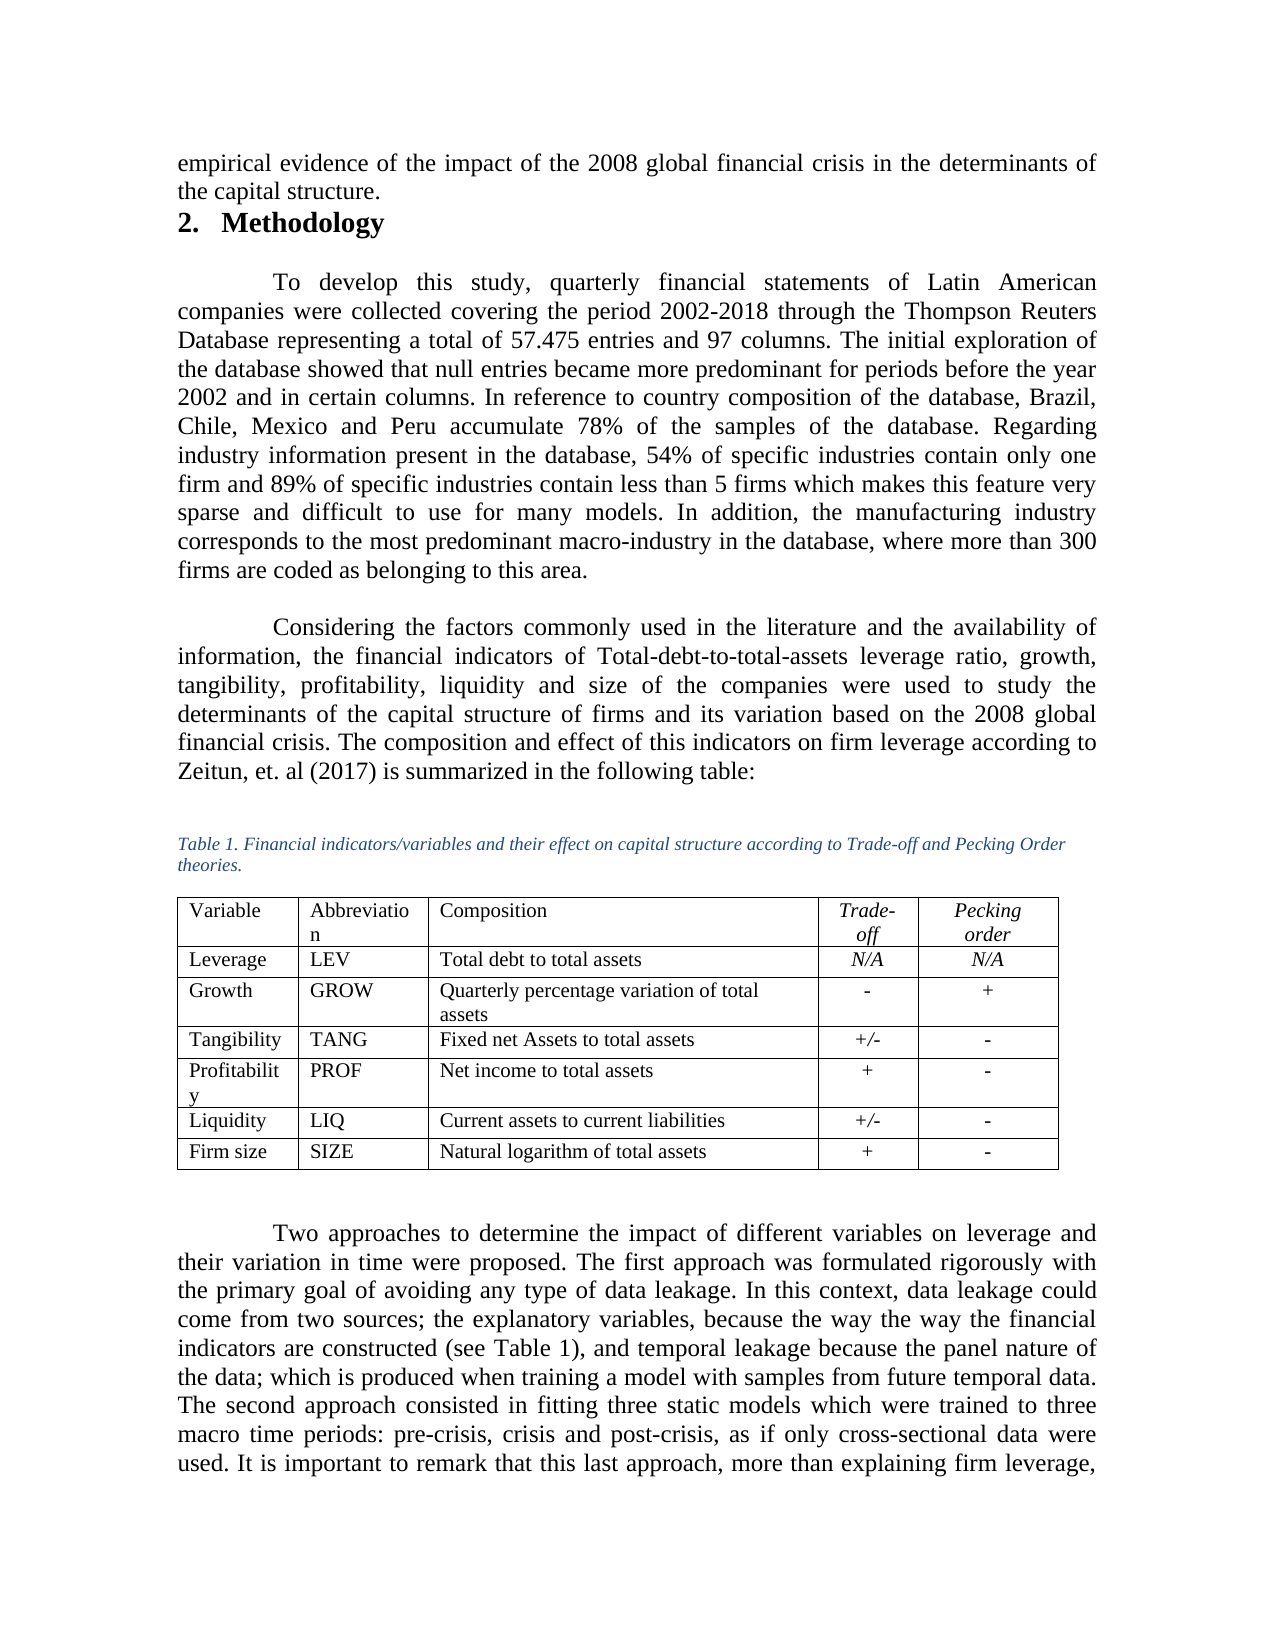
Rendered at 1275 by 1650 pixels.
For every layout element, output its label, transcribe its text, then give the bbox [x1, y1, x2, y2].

text Table 1. Financial indicators/variables and their effect on capital structure according to Trade-off and Pecking Order theories. [177, 833, 1098, 876]
table_cell N/A [919, 947, 1058, 977]
text Considering the factors commonly used in the literature and the availability of information, the financial indicators of Total-debt-to-total-assets leverage ratio, growth, tangibility, profitability, liquidity and size of the companies were used to study the determinants of the capital structure of firms and its variation based on the 2008 global financial crisis. The composition and effect of this indicators on firm leverage according to Zeitun, et. al (2017) is summarized in the following table: [177, 612, 1098, 785]
table_cell +/- [819, 1108, 918, 1138]
table_cell Leverage [178, 947, 298, 977]
text To develop this study, quarterly financial statements of Latin American companies were collected covering the period 2002-2018 through the Thompson Reuters Database representing a total of 57.475 entries and 97 columns. The initial exploration of the database showed that null entries became more predominant for periods before the year 2002 and in certain columns. In reference to country composition of the database, Brazil, Chile, Mexico and Peru accumulate 78% of the samples of the database. Regarding industry information present in the database, 54% of specific industries contain only one firm and 89% of specific industries contain less than 5 firms which makes this feature very sparse and difficult to use for many models. In addition, the manufacturing industry corresponds to the most predominant macro-industry in the database, where more than 300 firms are coded as belonging to this area. [177, 267, 1098, 584]
table_cell +/- [819, 1027, 918, 1057]
table_header Composition [429, 898, 818, 946]
table_cell Fixed net Assets to total assets [429, 1027, 818, 1057]
table_cell LEV [299, 947, 428, 977]
table_cell PROF [299, 1059, 428, 1107]
table_cell Firm size [178, 1139, 298, 1169]
table_cell - [919, 1059, 1058, 1107]
table_cell - [919, 1108, 1058, 1138]
table_cell - [819, 978, 918, 1026]
table_header Variable [178, 898, 298, 946]
table_cell Tangibility [178, 1027, 298, 1057]
table_cell + [819, 1139, 918, 1169]
table_cell Liquidity [178, 1108, 298, 1138]
table_cell - [919, 1027, 1058, 1057]
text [177, 148, 1098, 205]
table_cell Net income to total assets [429, 1059, 818, 1107]
table_cell Growth [178, 978, 298, 1026]
table_cell N/A [819, 947, 918, 977]
table_cell GROW [299, 978, 428, 1026]
table_cell TANG [299, 1027, 428, 1057]
table_header Trade-off [819, 898, 918, 946]
table_cell Total debt to total assets [429, 947, 818, 977]
table_cell Quarterly percentage variation of total assets [429, 978, 818, 1026]
table_header Pecking order [919, 898, 1058, 946]
table_cell LIQ [299, 1108, 428, 1138]
table_cell SIZE [299, 1139, 428, 1169]
table_cell + [919, 978, 1058, 1026]
table_header Abbreviation [299, 898, 428, 946]
table_cell Natural logarithm of total assets [429, 1139, 818, 1169]
table_cell Current assets to current liabilities [429, 1108, 818, 1138]
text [177, 1218, 1098, 1477]
text 2. Methodology [177, 205, 1098, 239]
table_cell Profitability [178, 1059, 298, 1107]
table_cell - [919, 1139, 1058, 1169]
table_cell + [819, 1059, 918, 1107]
